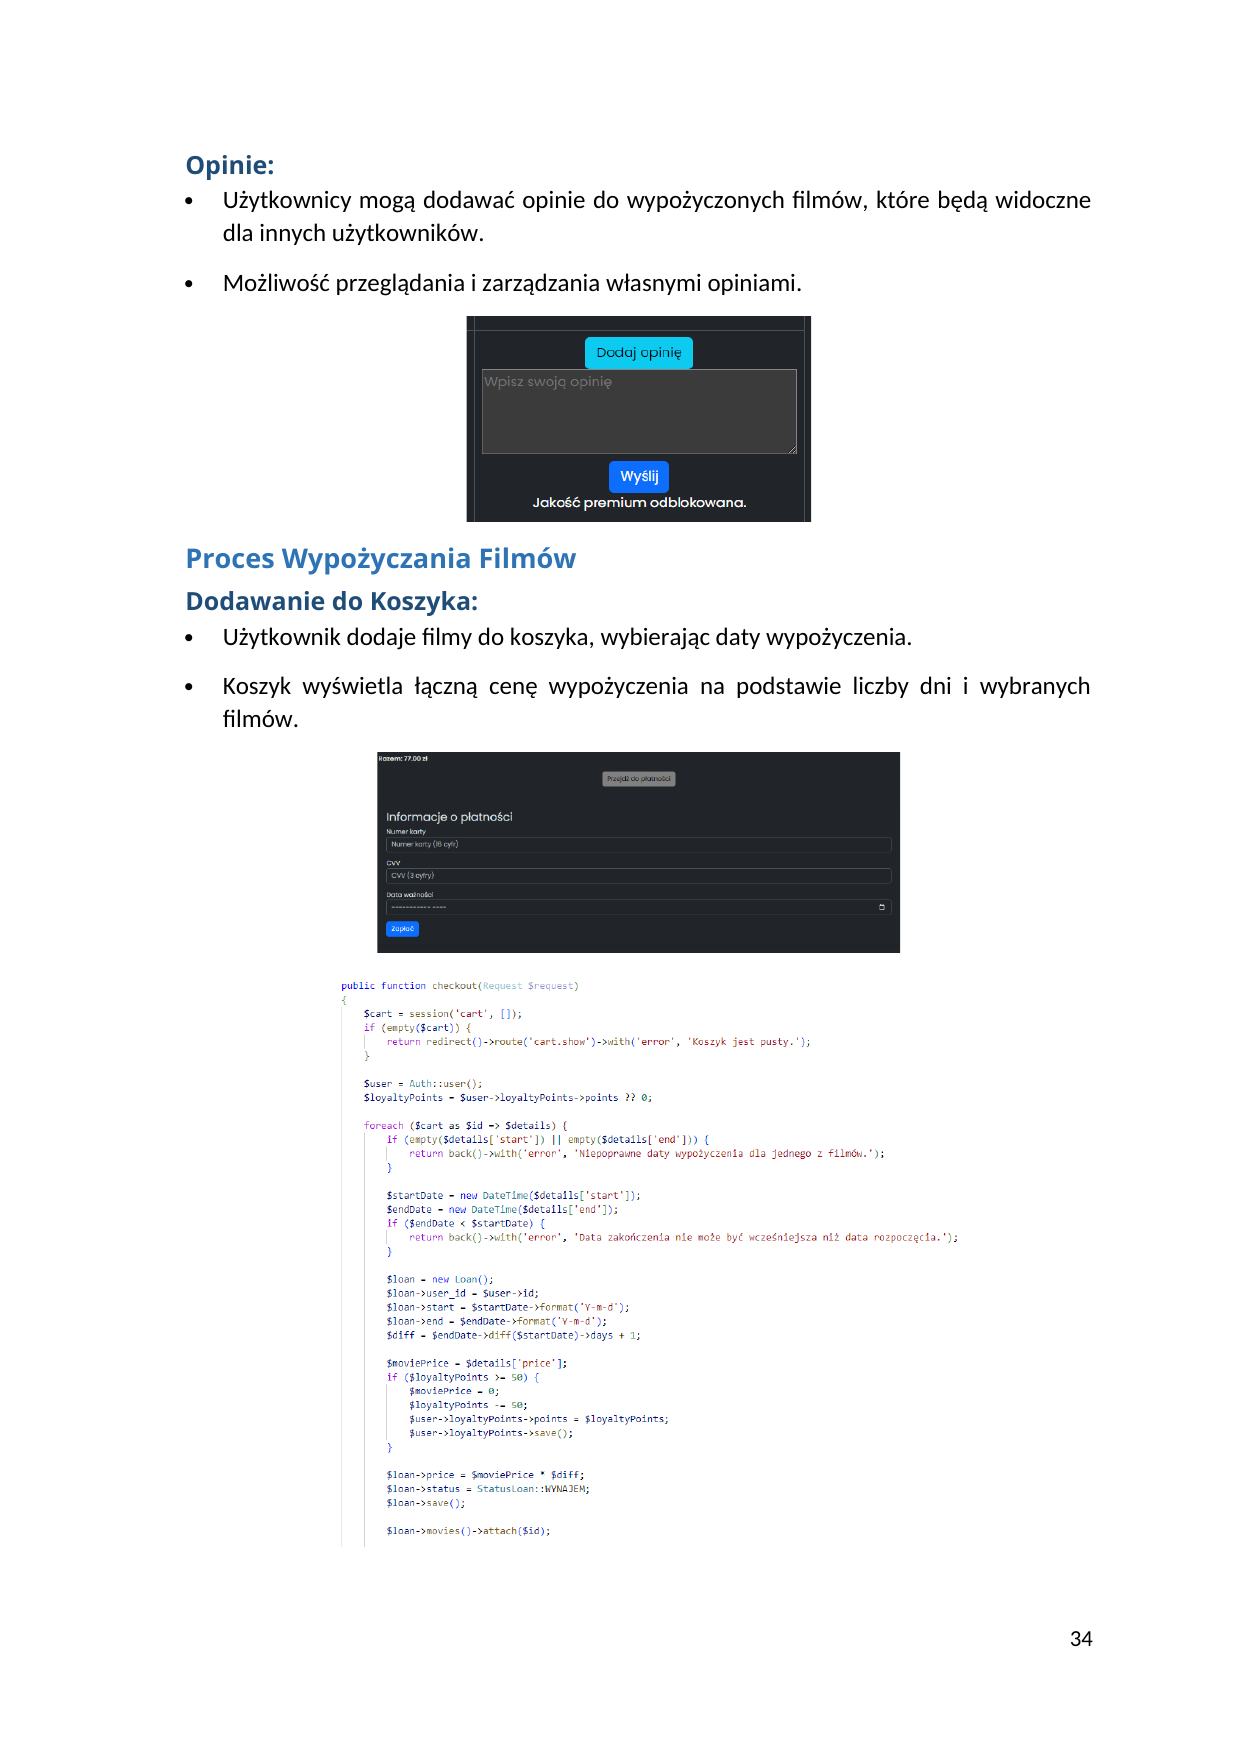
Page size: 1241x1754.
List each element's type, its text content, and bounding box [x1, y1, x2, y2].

list Użytkownicy mogą dodawać opinie do wypożyczonych filmów, które będą widoczne dla innych użytkowników. [185, 184, 1093, 248]
picture [466, 316, 812, 522]
list Możliwość przeglądania i zarządzania własnymi opiniami. [185, 267, 1093, 297]
subtitle Dodawanie do Koszyka: [148, 584, 1093, 618]
subtitle Opinie: [148, 148, 1093, 182]
picture [377, 752, 901, 953]
picture [319, 971, 959, 1547]
list Koszyk wyświetla łączną cenę wypożyczenia na podstawie liczby dni i wybranych filmów. [185, 670, 1093, 734]
subtitle Proces Wypożyczania Filmów [148, 540, 1093, 577]
list Użytkownik dodaje filmy do koszyka, wybierając daty wypożyczenia. [185, 621, 1093, 651]
